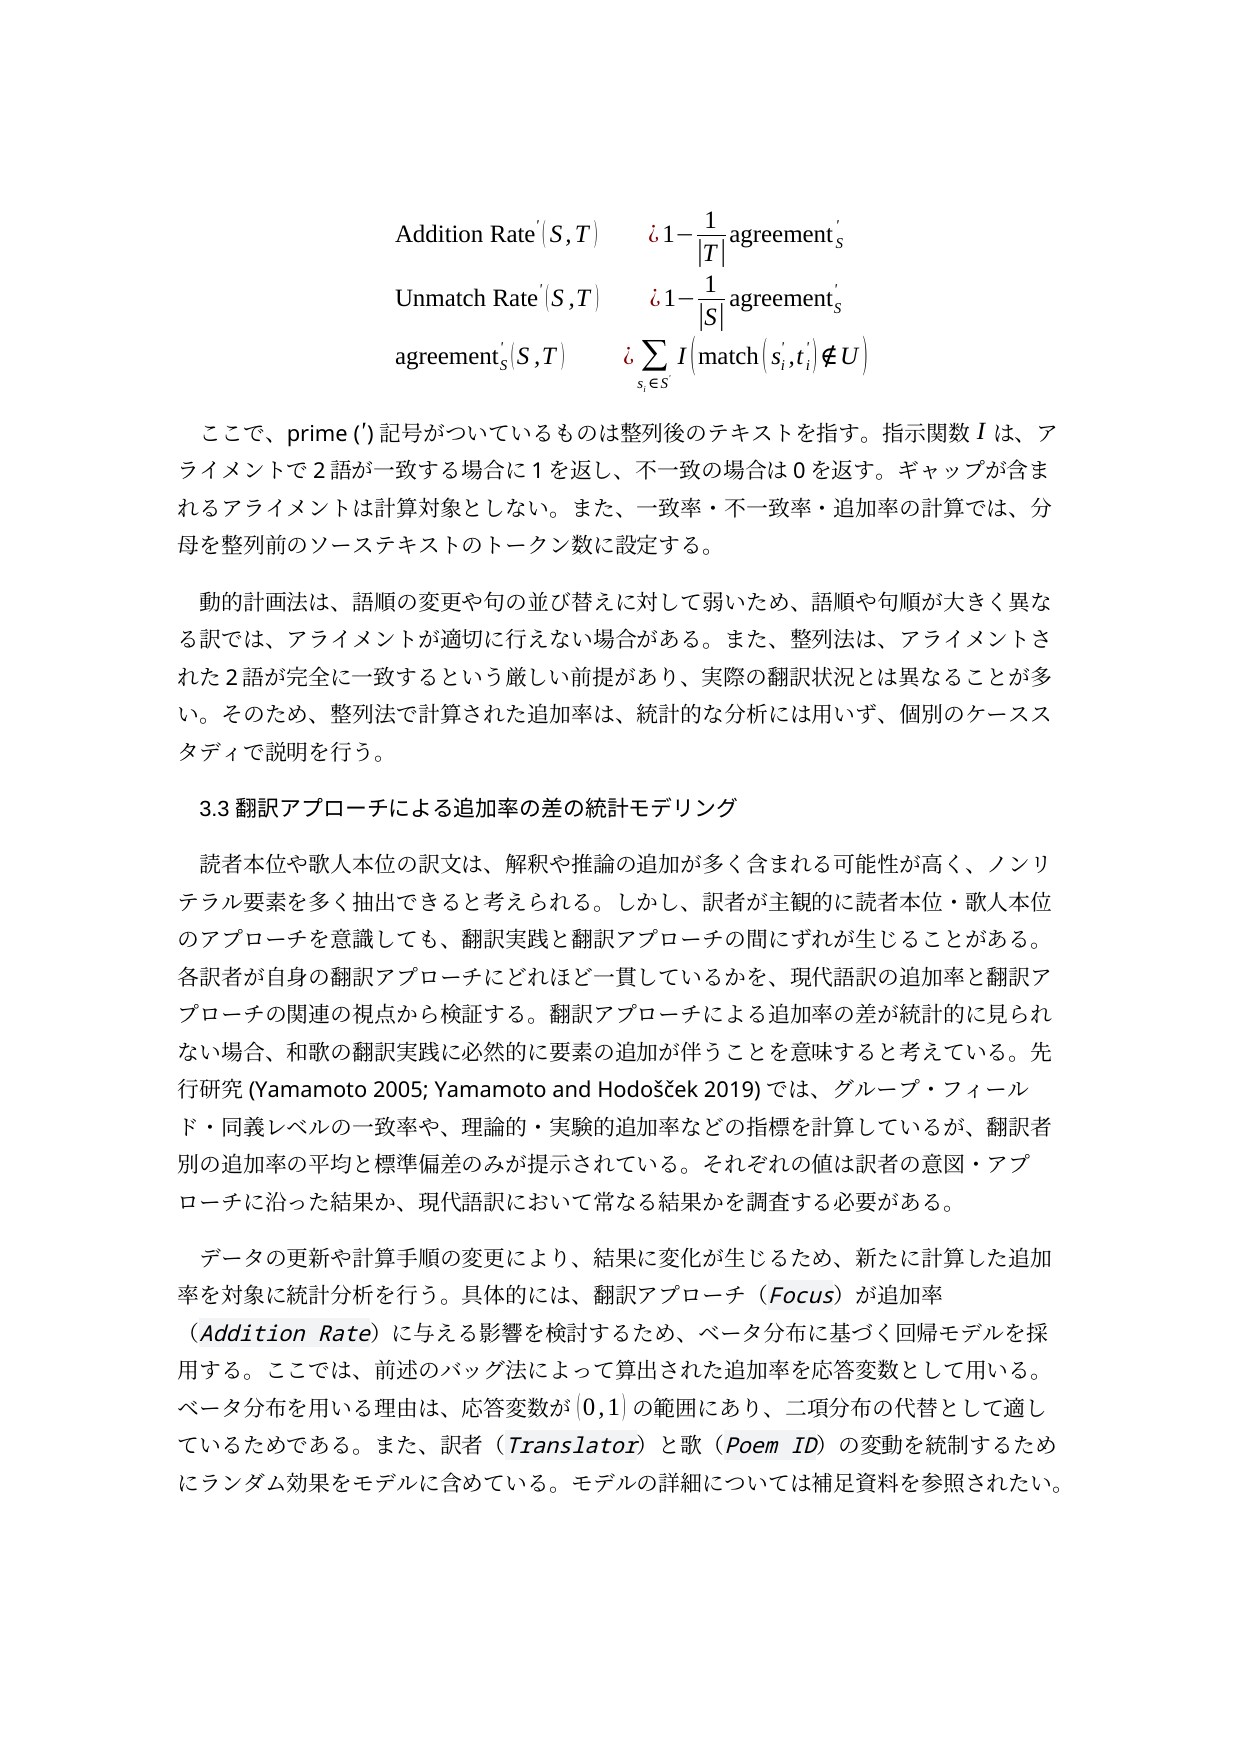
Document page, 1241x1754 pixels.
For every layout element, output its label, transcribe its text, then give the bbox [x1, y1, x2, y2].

subtitle 3.3 翻訳アプローチによる追加率の差の統計モデリング [177, 788, 1063, 826]
text 読者本位や歌人本位の訳文は、解釈や推論の追加が多く含まれる可能性が高く、ノンリテラル要素を多く抽出できると考えられる。しかし、訳者が主観的に読者本位・歌人本位のアプローチを意識しても、翻訳実践と翻訳アプローチの間にずれが生じることがある。各訳者が自身の翻訳アプローチにどれほど一貫しているかを、現代語訳の追加率と翻訳アプローチの関連の視点から検証する。翻訳アプローチによる追加率の差が統計的に見られない場合、和歌の翻訳実践に必然的に要素の追加が伴うことを意味すると考えている。先行研究 (Yamamoto 2005; Yamamoto and Hodošček 2019) では、グループ・フィールド・同義レベルの一致率や、理論的・実験的追加率などの指標を計算しているが、翻訳者別の追加率の平均と標準偏差のみが提示されている。それぞれの値は訳者の意図・アプローチに沿った結果か、現代語訳において常なる結果かを調査する必要がある。 [177, 844, 1063, 1219]
text データの更新や計算手順の変更により、結果に変化が生じるため、新たに計算した追加率を対象に統計分析を行う。具体的には、翻訳アプローチ（Focus）が追加率（Addition Rate）に与える影響を検討するため、ベータ分布に基づく回帰モデルを採用する。ここでは、前述のバッグ法によって算出された追加率を応答変数として用いる。ベータ分布を用いる理由は、応答変数が の範囲にあり、二項分布の代替として適しているためである。また、訳者（Translator）と歌（Poem ID）の変動を統制するためにランダム効果をモデルに含めている。モデルの詳細については補足資料を参照されたい。 [177, 1238, 1063, 1501]
text ここで、prime () 記号がついているものは整列後のテキストを指す。指示関数 は、アライメントで2語が一致する場合に1を返し、不一致の場合は0を返す。ギャップが含まれるアライメントは計算対象としない。また、一致率・不一致率・追加率の計算では、分母を整列前のソーステキストのトークン数に設定する。 [177, 413, 1063, 563]
text 動的計画法は、語順の変更や句の並び替えに対して弱いため、語順や句順が大きく異なる訳では、アライメントが適切に行えない場合がある。また、整列法は、アライメントされた2語が完全に一致するという厳しい前提があり、実際の翻訳状況とは異なることが多い。そのため、整列法で計算された追加率は、統計的な分析には用いず、個別のケーススタディで説明を行う。 [177, 582, 1063, 769]
